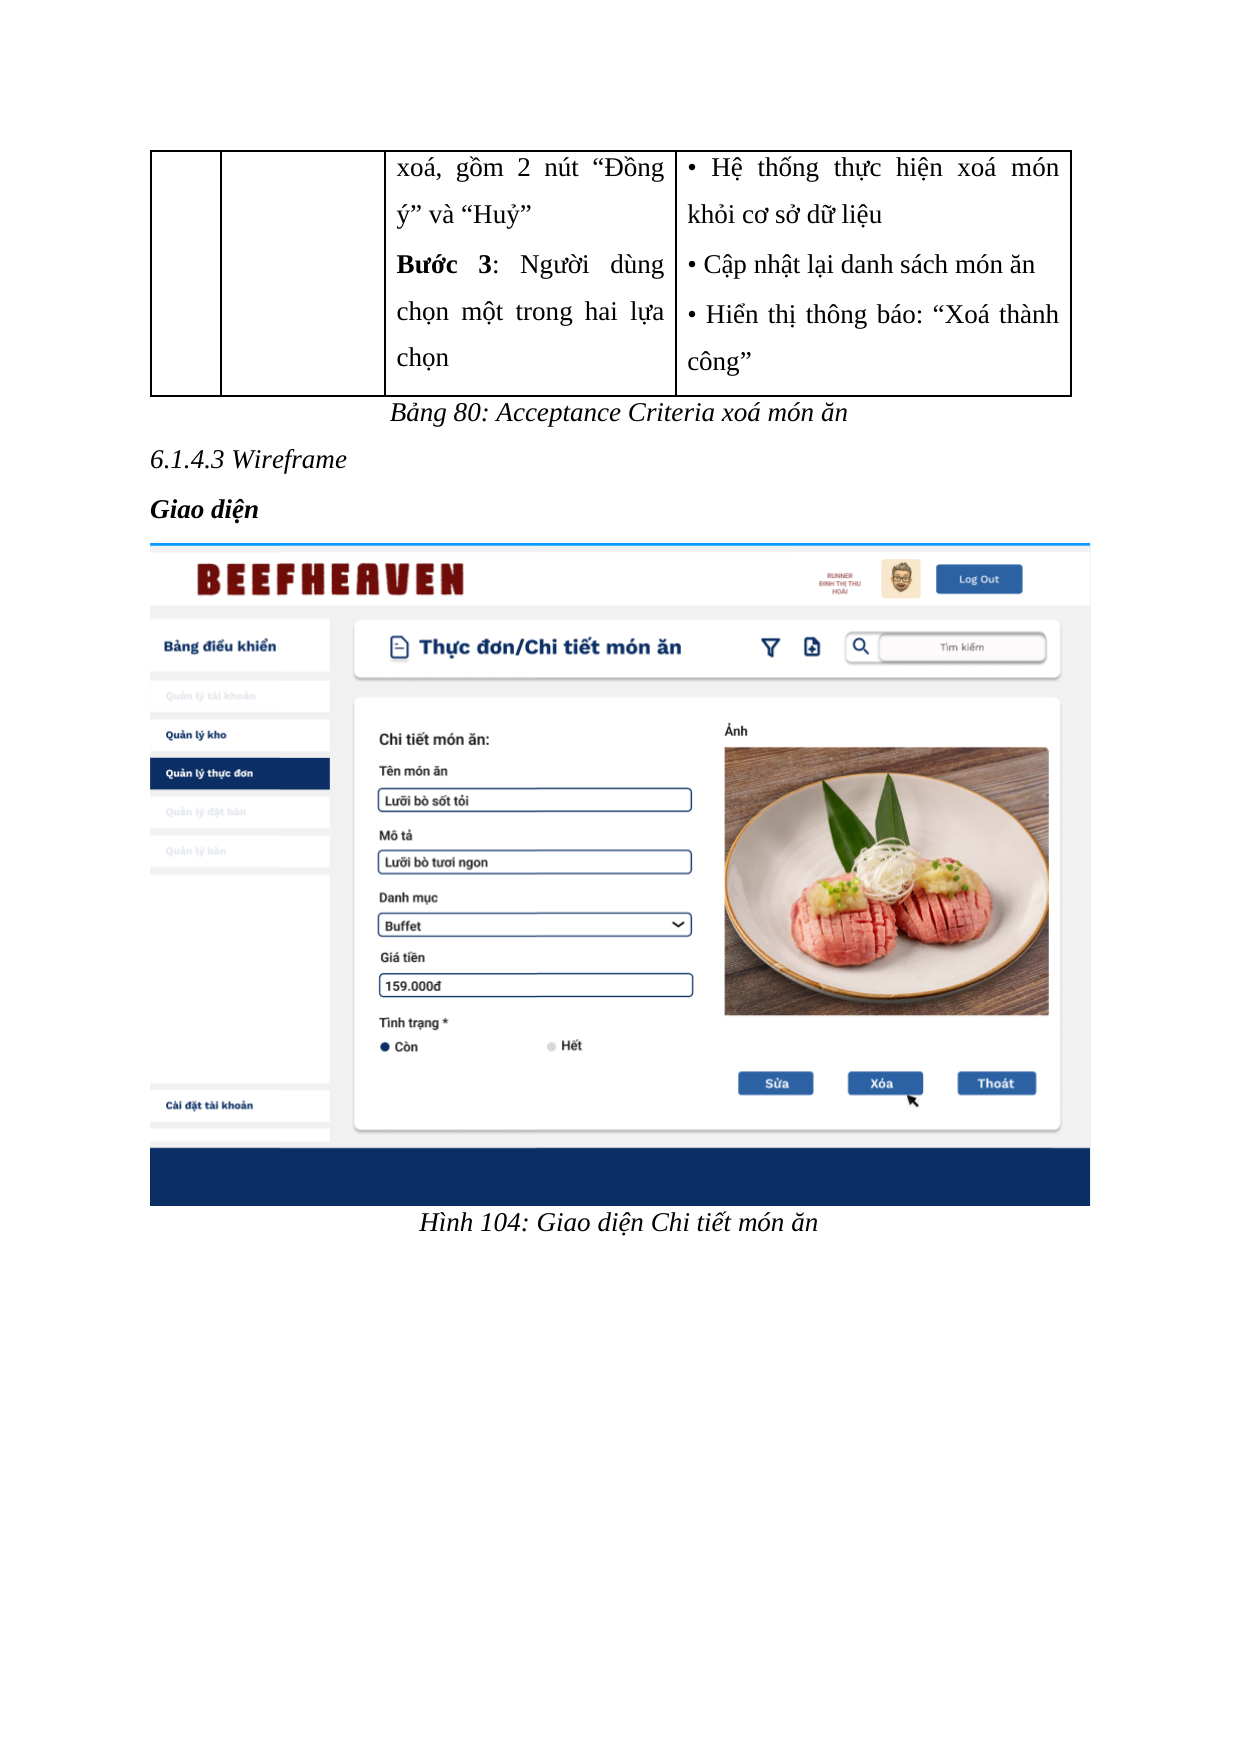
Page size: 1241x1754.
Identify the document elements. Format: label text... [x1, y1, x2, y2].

subtitle Bảng 80: Acceptance Criteria xoá món ăn [150, 396, 1090, 428]
text Giao diện [150, 493, 1090, 524]
picture [150, 543, 1091, 1206]
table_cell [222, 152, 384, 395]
subtitle Hình 104: Giao diện Chi tiết món ăn [150, 1206, 1090, 1237]
subtitle 6.1.4.3 Wireframe [150, 443, 1090, 474]
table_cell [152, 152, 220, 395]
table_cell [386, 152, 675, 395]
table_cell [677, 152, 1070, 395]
